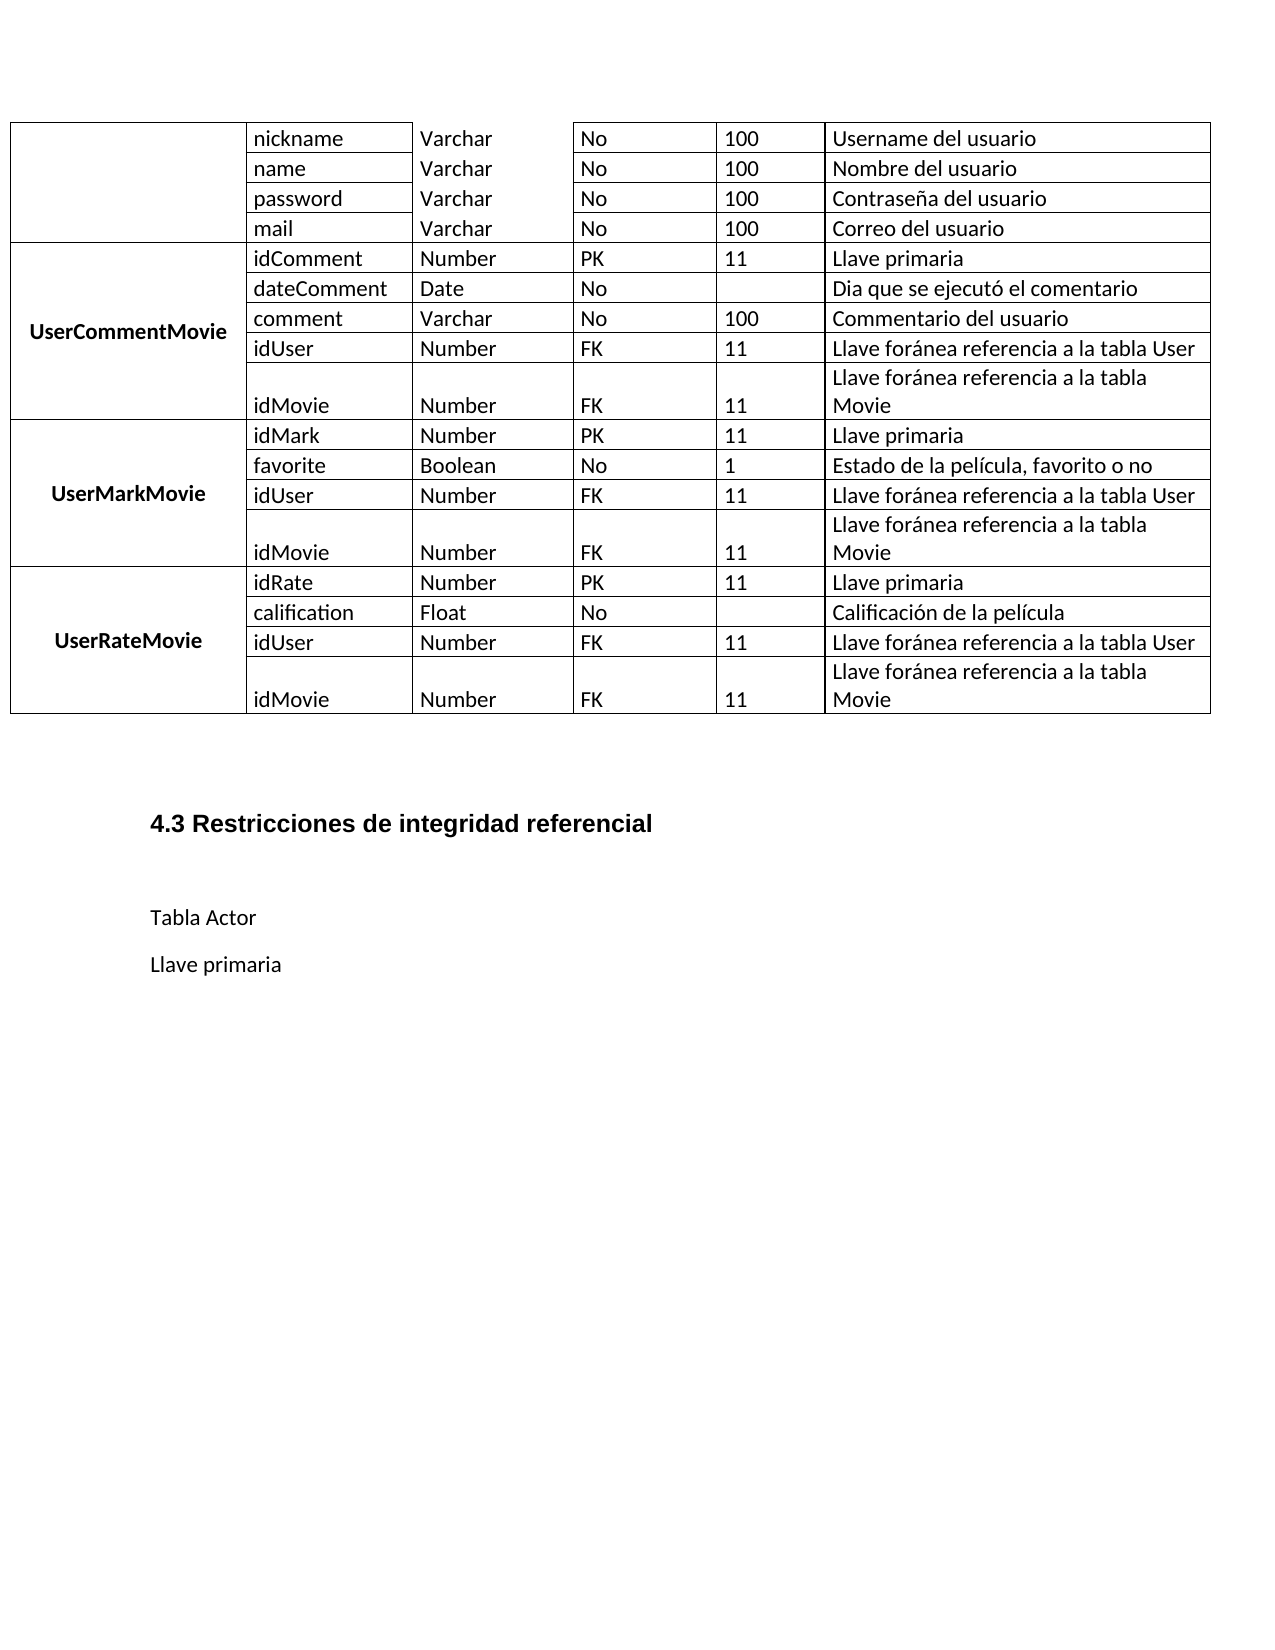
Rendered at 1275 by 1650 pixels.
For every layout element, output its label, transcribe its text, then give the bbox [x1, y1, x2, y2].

table_cell FK [574, 480, 716, 509]
text Llave primaria [150, 950, 1141, 978]
table_cell Number [413, 420, 573, 449]
table_cell idComment [247, 243, 412, 272]
table_cell idUser [247, 480, 412, 509]
table_cell 100 [717, 213, 824, 242]
table_cell 11 [717, 420, 824, 449]
table_cell 11 [717, 363, 824, 419]
table_cell 100 [717, 183, 824, 212]
table_cell [717, 273, 824, 302]
table_cell UserCommentMovie [11, 243, 246, 419]
table_cell idMovie [247, 657, 412, 713]
table_cell No [574, 153, 716, 182]
table_cell 11 [717, 243, 824, 272]
table_cell No [574, 303, 716, 332]
table_cell comment [247, 303, 412, 332]
table_cell calification [247, 597, 412, 626]
table_cell Float [413, 597, 573, 626]
table_cell PK [574, 243, 716, 272]
table_cell Number [413, 243, 573, 272]
table_cell No [574, 213, 716, 242]
table_cell nickname [247, 123, 412, 152]
table_cell 11 [717, 333, 824, 362]
table_cell 100 [717, 303, 824, 332]
text Tabla Actor [150, 903, 1141, 931]
table_cell Llave primaria [826, 243, 1210, 272]
table_cell Varchar [413, 152, 573, 182]
table_cell idUser [247, 627, 412, 656]
table_cell Llave foránea referencia a la tabla Movie [826, 657, 1210, 713]
table_cell Estado de la película, favorito o no [826, 450, 1210, 479]
table_cell FK [574, 363, 716, 419]
table_cell Llave primaria [826, 420, 1210, 449]
table_cell Date [413, 273, 573, 302]
table_cell 11 [717, 627, 824, 656]
table_cell name [247, 153, 412, 182]
table_cell PK [574, 420, 716, 449]
table_cell 100 [717, 153, 824, 182]
table_cell Correo del usuario [826, 213, 1210, 242]
table_cell No [574, 183, 716, 212]
table_cell No [574, 597, 716, 626]
table_cell UserRateMovie [11, 567, 246, 713]
table_cell Number [413, 627, 573, 656]
table_cell Varchar [413, 122, 573, 152]
table_cell Commentario del usuario [826, 303, 1210, 332]
table_cell password [247, 183, 412, 212]
text 4.3 Restricciones de integridad referencial [150, 809, 1141, 837]
table_cell Varchar [413, 212, 573, 242]
table_cell FK [574, 333, 716, 362]
table_cell 100 [717, 123, 824, 152]
table_cell PK [574, 567, 716, 596]
table_cell idMark [247, 420, 412, 449]
table_cell 11 [717, 657, 824, 713]
table_cell UserMarkMovie [11, 420, 246, 566]
table_cell No [574, 273, 716, 302]
table_cell Number [413, 510, 573, 566]
table_cell Number [413, 567, 573, 596]
table_cell No [574, 450, 716, 479]
table_cell idUser [247, 333, 412, 362]
table_cell Boolean [413, 450, 573, 479]
table_cell Number [413, 480, 573, 509]
table_cell No [574, 123, 716, 152]
table_cell 11 [717, 510, 824, 566]
table_cell Llave foránea referencia a la tabla User [826, 480, 1210, 509]
table_cell Llave foránea referencia a la tabla User [826, 627, 1210, 656]
table_cell Llave foránea referencia a la tabla User [826, 333, 1210, 362]
table_cell Username del usuario [826, 123, 1210, 152]
table_cell Llave foránea referencia a la tabla Movie [826, 363, 1210, 419]
table_cell favorite [247, 450, 412, 479]
table_cell Contraseña del usuario [826, 183, 1210, 212]
table_cell Varchar [413, 182, 573, 212]
table_cell Llave foránea referencia a la tabla Movie [826, 510, 1210, 566]
table_cell dateComment [247, 273, 412, 302]
table_cell idMovie [247, 363, 412, 419]
table_cell 11 [717, 567, 824, 596]
table_cell Calificación de la película [826, 597, 1210, 626]
table_cell FK [574, 627, 716, 656]
table_cell FK [574, 657, 716, 713]
table_cell idMovie [247, 510, 412, 566]
table_cell Number [413, 333, 573, 362]
table_cell FK [574, 510, 716, 566]
table_cell idRate [247, 567, 412, 596]
table_cell mail [247, 213, 412, 242]
table_cell Nombre del usuario [826, 153, 1210, 182]
table_cell Varchar [413, 303, 573, 332]
table_cell 1 [717, 450, 824, 479]
table_cell Llave primaria [826, 567, 1210, 596]
table_cell Number [413, 363, 573, 419]
table_cell [717, 597, 824, 626]
table_cell Number [413, 657, 573, 713]
table_cell 11 [717, 480, 824, 509]
table_cell Dia que se ejecutó el comentario [826, 273, 1210, 302]
